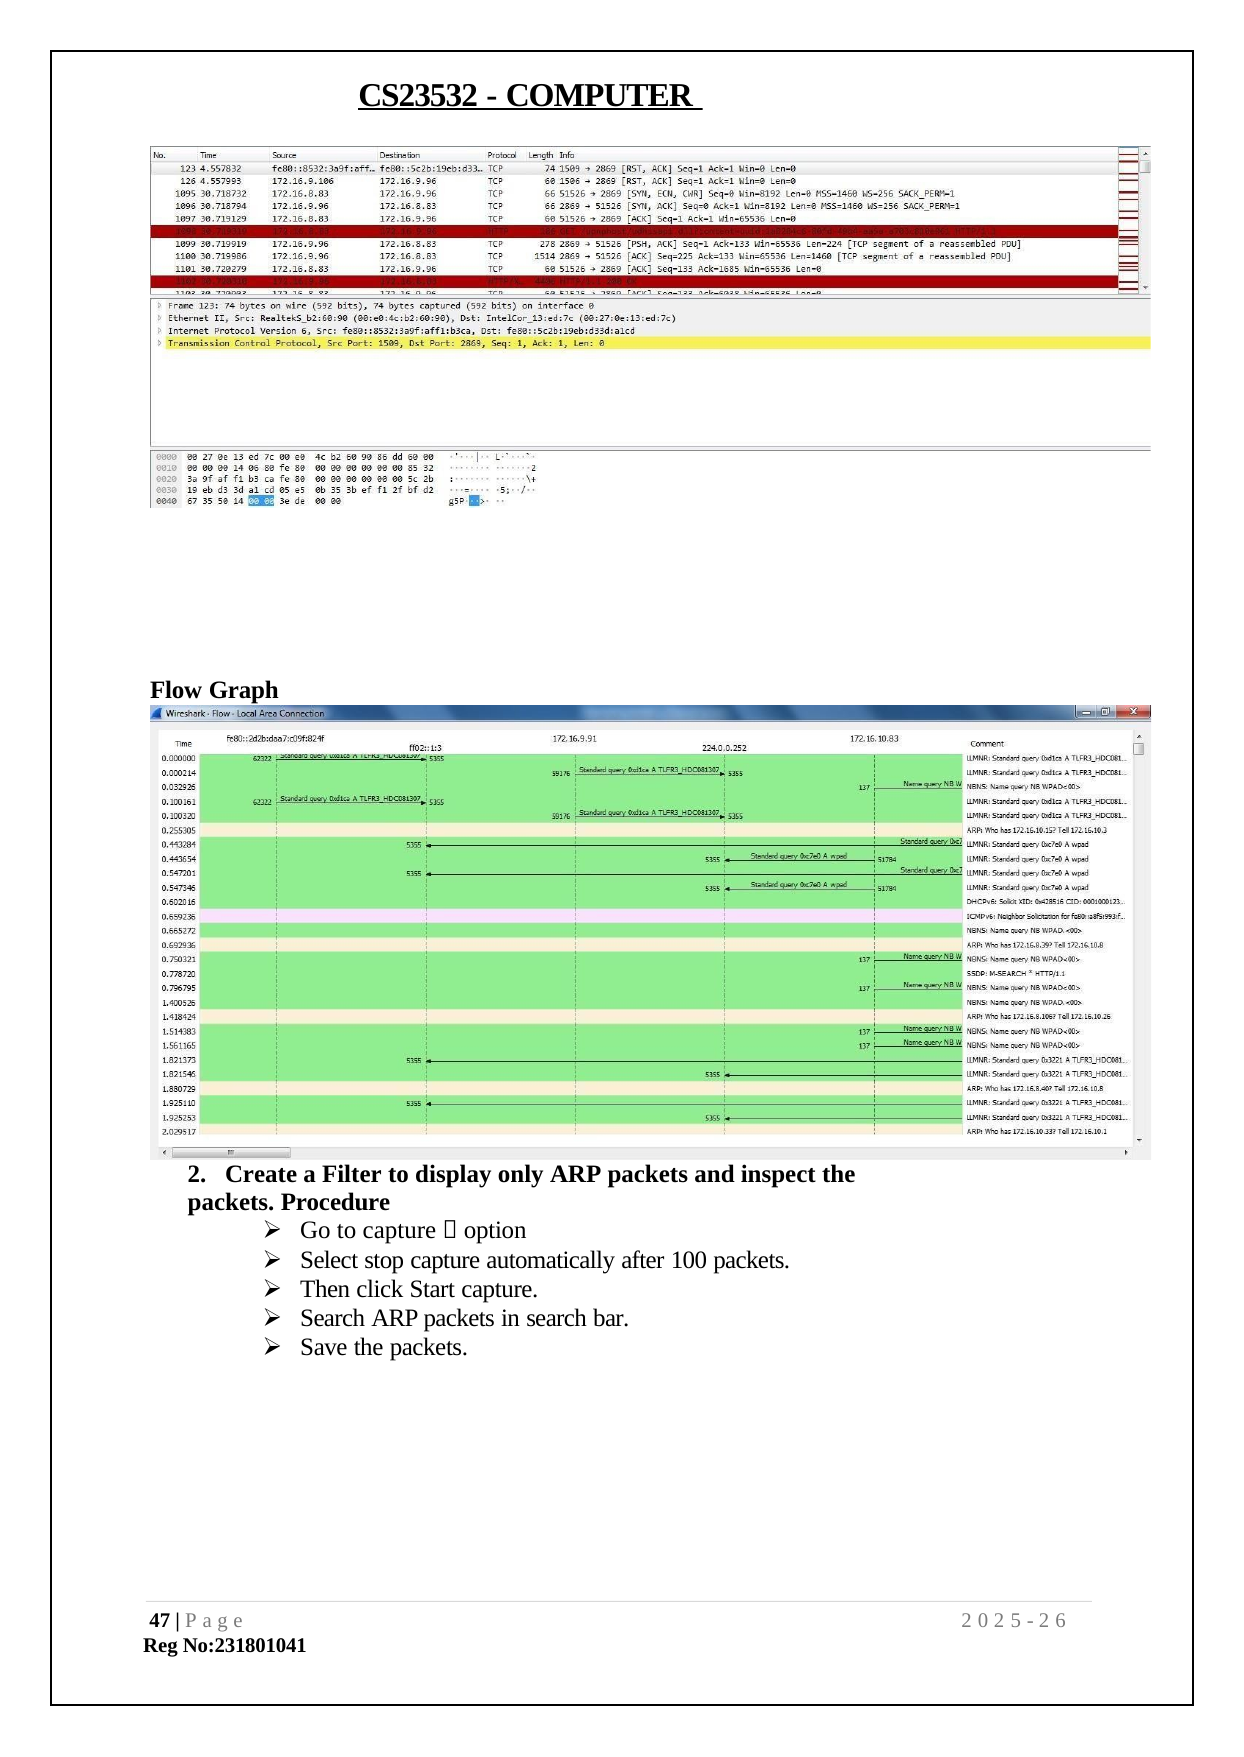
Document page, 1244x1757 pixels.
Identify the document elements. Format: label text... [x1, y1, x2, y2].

picture [150, 705, 1152, 1160]
list Search ARP packets in search bar. [262, 1303, 1185, 1332]
list Create a Filter to display only ARP packets and inspect the packets. Procedure [187, 1160, 932, 1216]
list Save the packets. [262, 1332, 1185, 1361]
list Select stop capture automatically after 100 packets. [262, 1245, 1185, 1274]
list Go to capture  option [262, 1216, 1185, 1244]
picture [150, 146, 1151, 508]
list Then click Start capture. [262, 1274, 1185, 1302]
text Flow Graph [150, 676, 1185, 704]
